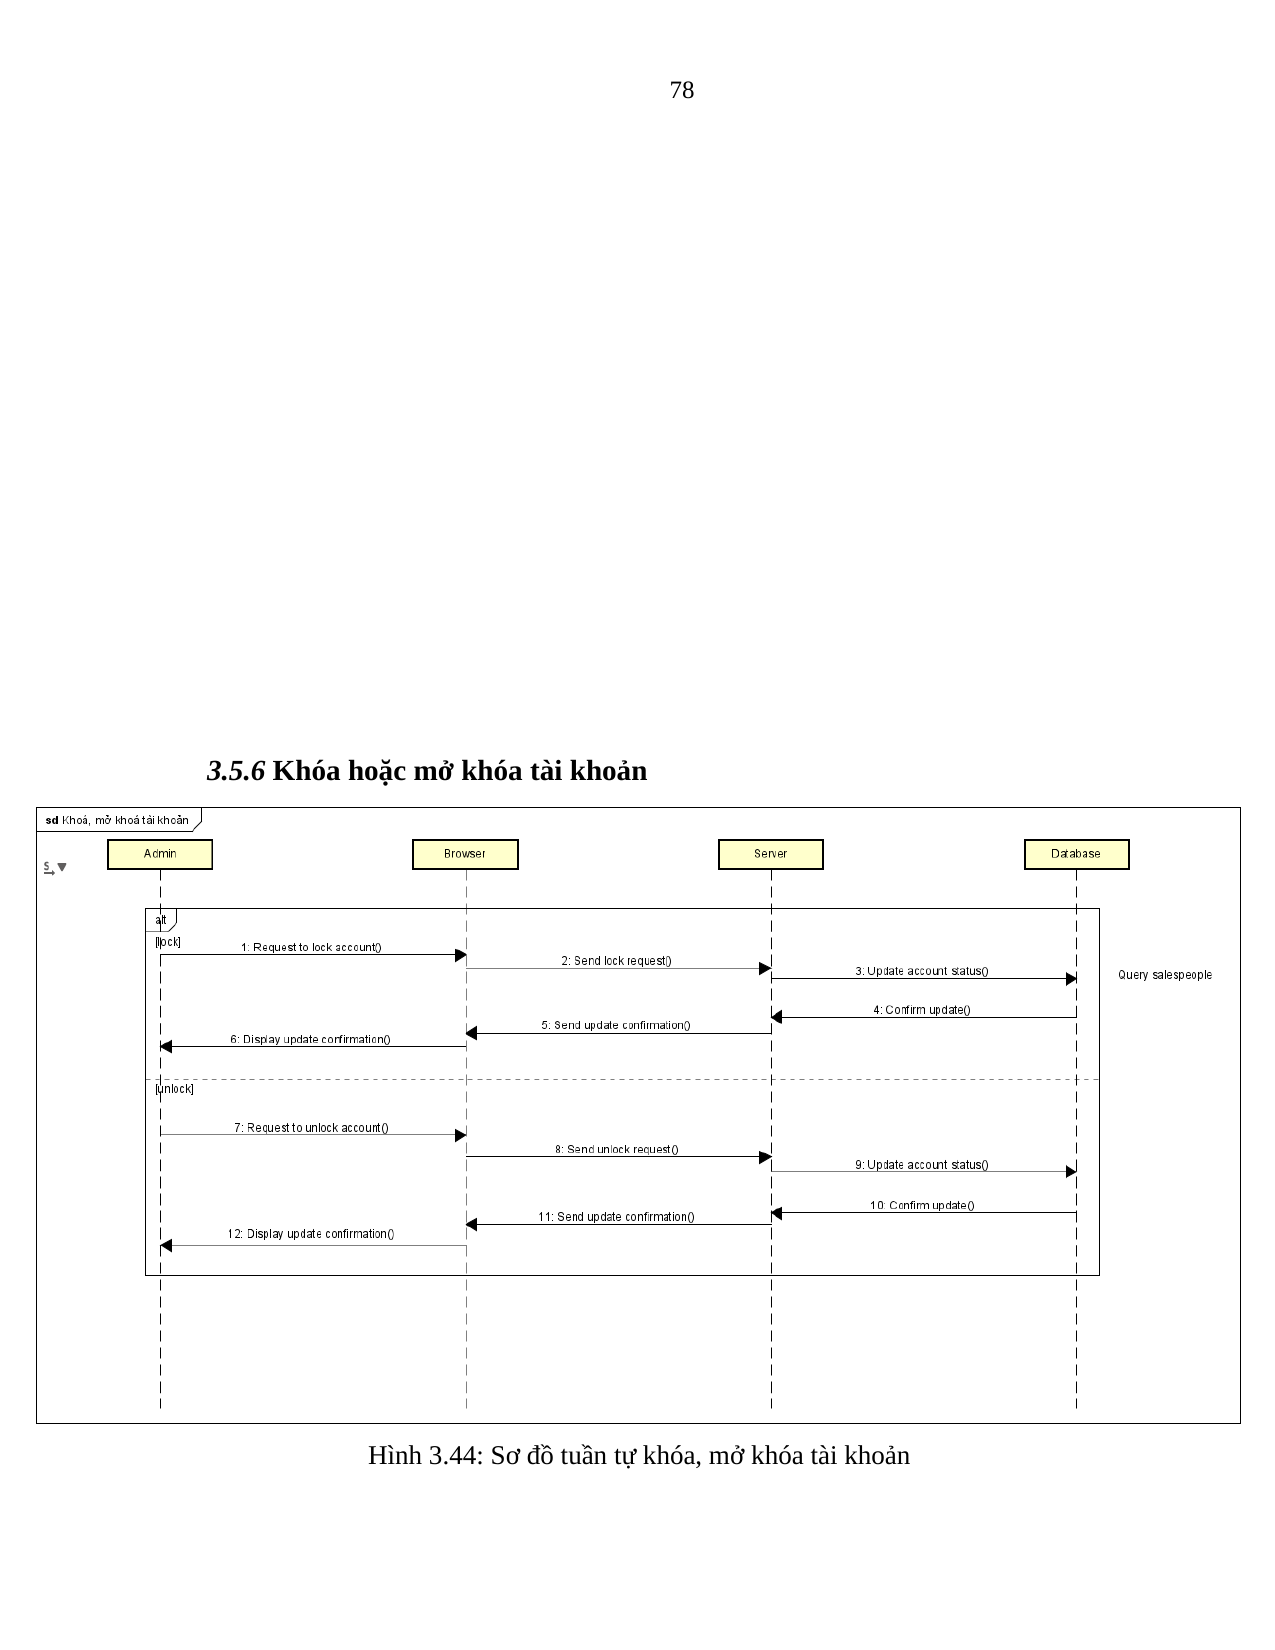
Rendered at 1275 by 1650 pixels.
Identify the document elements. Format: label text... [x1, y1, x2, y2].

picture [30, 802, 1248, 1430]
subtitle Khóa hoặc mở khóa tài khoản [207, 753, 1157, 787]
